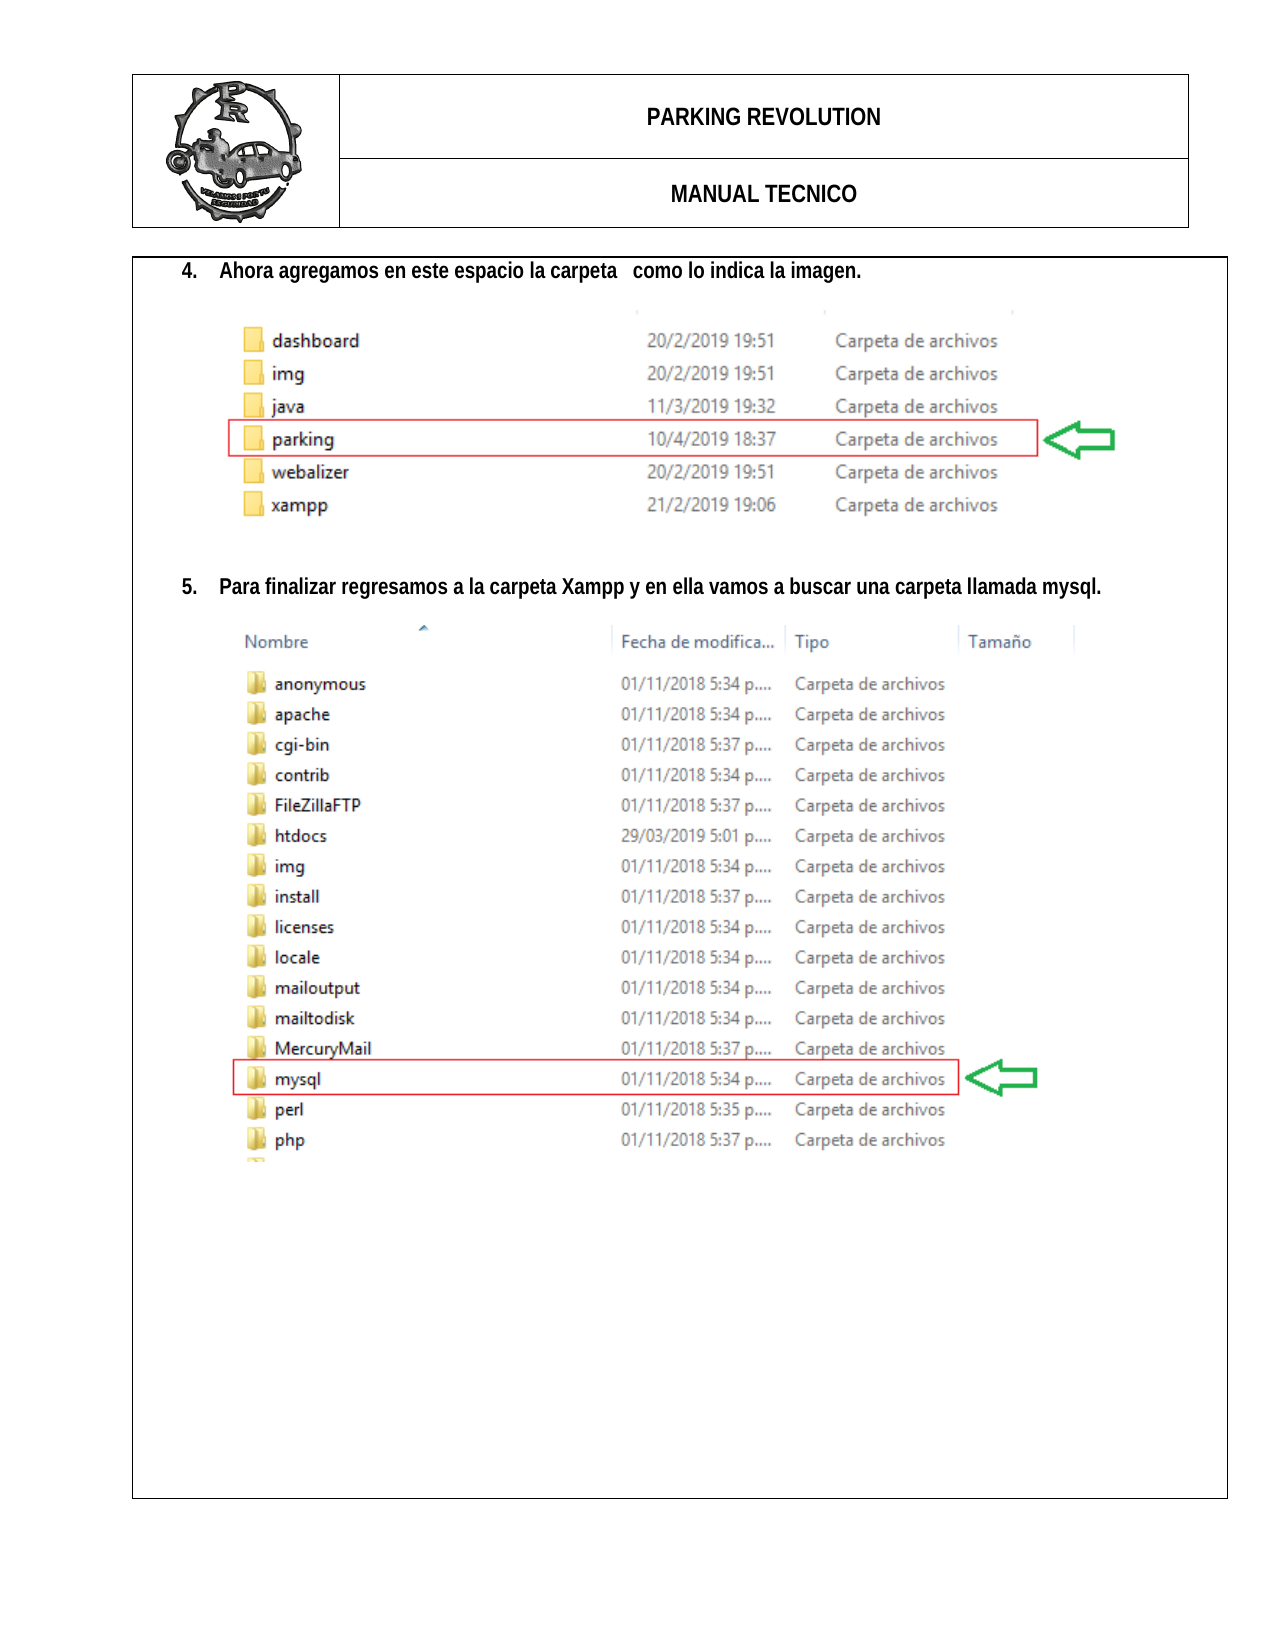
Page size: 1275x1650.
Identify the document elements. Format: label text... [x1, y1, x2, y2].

picture [166, 74, 307, 227]
picture [220, 625, 1140, 1162]
picture [219, 310, 1137, 521]
